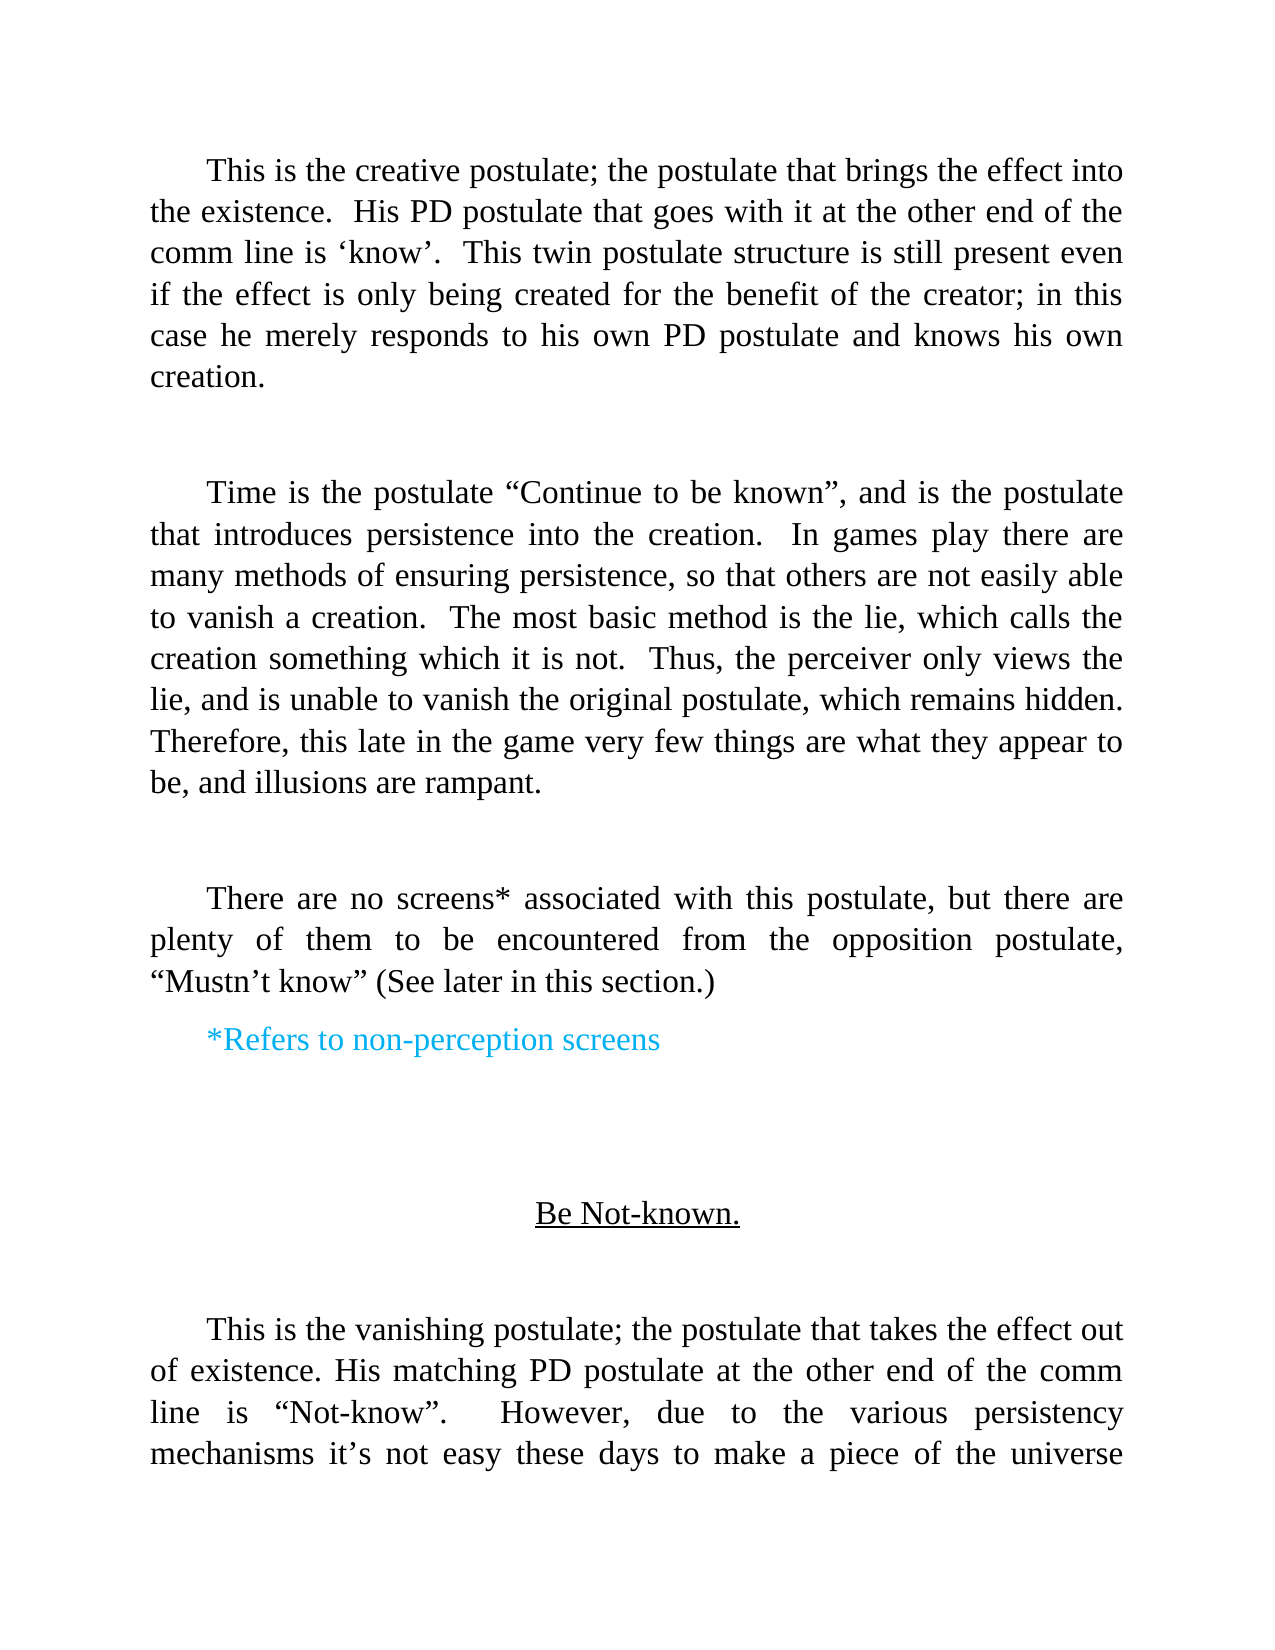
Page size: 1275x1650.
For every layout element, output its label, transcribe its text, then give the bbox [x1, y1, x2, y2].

text This is the creative postulate; the postulate that brings the effect into the existence. His PD postulate that goes with it at the other end of the comm line is ‘know’. This twin postulate structure is still present even if the effect is only being created for the benefit of the creator; in this case he merely responds to his own PD postulate and knows his own creation. [150, 150, 1125, 395]
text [150, 1309, 1125, 1472]
text Be Not-known. [150, 1193, 1125, 1231]
text *Refers to non-perception screens [150, 1019, 1125, 1057]
text There are no screens* associated with this postulate, but there are plenty of them to be encountered from the opposition postulate, “Mustn’t know” (See later in this section.) [150, 878, 1125, 999]
text Time is the postulate “Continue to be known”, and is the postulate that introduces persistence into the creation. In games play there are many methods of ensuring persistence, so that others are not easily able to vanish a creation. The most basic method is the lie, which calls the creation something which it is not. Thus, the perceiver only views the lie, and is unable to vanish the original postulate, which remains hidden. Therefore, this late in the game very few things are what they appear to be, and illusions are rampant. [150, 473, 1125, 801]
